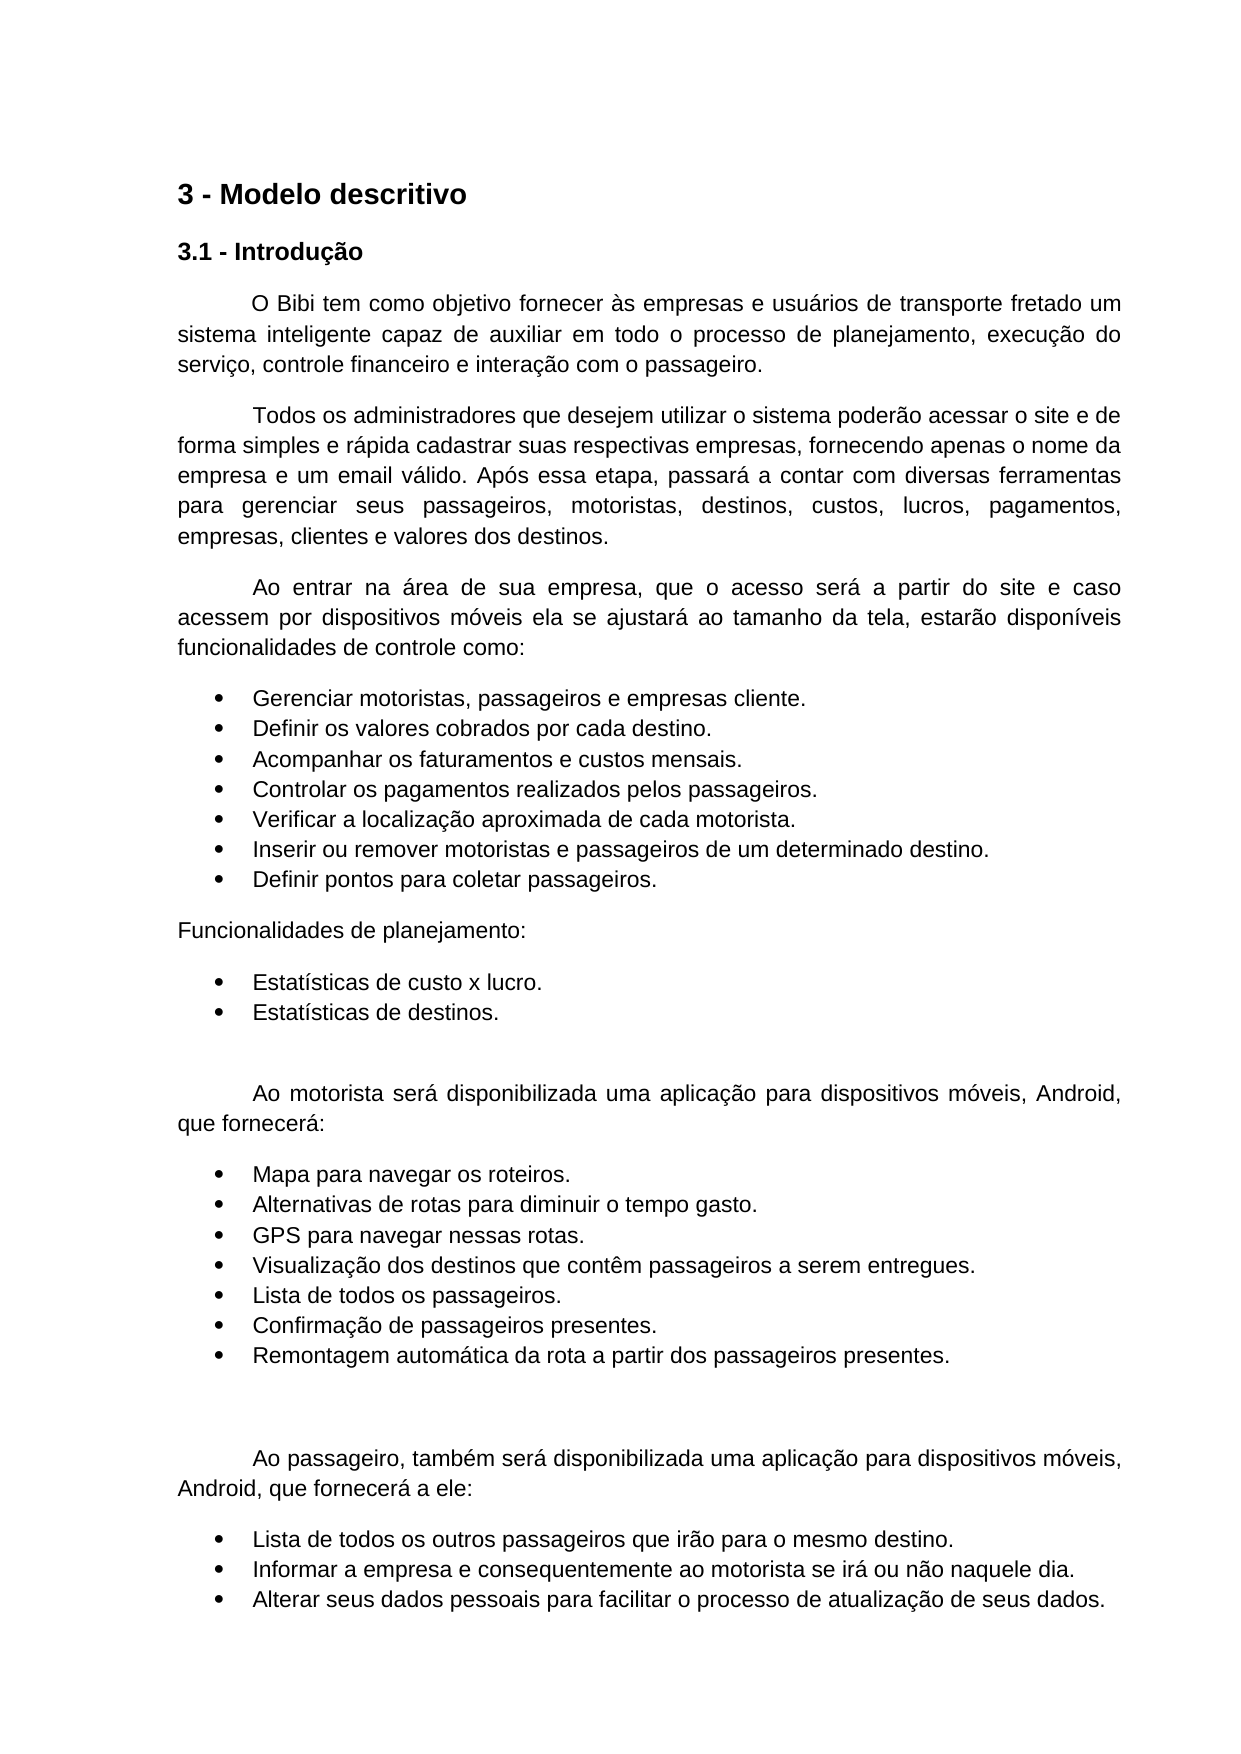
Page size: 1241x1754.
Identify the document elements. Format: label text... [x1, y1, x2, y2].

list Mapa para navegar os roteiros. [215, 1161, 1122, 1188]
list Visualização dos destinos que contêm passageiros a serem entregues. [215, 1252, 1122, 1278]
list Definir pontos para coletar passageiros. [215, 866, 1122, 893]
list Controlar os pagamentos realizados pelos passageiros. [215, 776, 1122, 802]
list Definir os valores cobrados por cada destino. [215, 715, 1122, 742]
list Gerenciar motoristas, passageiros e empresas cliente. [215, 685, 1122, 712]
subtitle 3 - Modelo descritivo [177, 177, 1122, 211]
list Confirmação de passageiros presentes. [215, 1312, 1122, 1339]
text Funcionalidades de planejamento: [177, 917, 1122, 944]
text Ao motorista será disponibilizada uma aplicação para dispositivos móveis, Android, que fornecerá: [177, 1080, 1122, 1137]
text O Bibi tem como objetivo fornecer às empresas e usuários de transporte fretado um sistema inteligente capaz de auxiliar em todo o processo de planejamento, execução do serviço, controle financeiro e interação com o passageiro. [177, 290, 1122, 377]
list Inserir ou remover motoristas e passageiros de um determinado destino. [215, 836, 1122, 863]
text Ao entrar na área de sua empresa, que o acesso será a partir do site e caso acessem por dispositivos móveis ela se ajustará ao tamanho da tela, estarão disponíveis funcionalidades de controle como: [177, 574, 1122, 661]
list Remontagem automática da rota a partir dos passageiros presentes. [215, 1342, 1122, 1369]
text Ao passageiro, também será disponibilizada uma aplicação para dispositivos móveis, Android, que fornecerá a ele: [177, 1444, 1122, 1501]
list Lista de todos os passageiros. [215, 1282, 1122, 1308]
list Lista de todos os outros passageiros que irão para o mesmo destino. [215, 1526, 1122, 1552]
list Alterar seus dados pessoais para facilitar o processo de atualização de seus dados. [215, 1586, 1122, 1613]
list Estatísticas de destinos. [215, 999, 1122, 1025]
list Estatísticas de custo x lucro. [215, 968, 1122, 995]
list Alternativas de rotas para diminuir o tempo gasto. [215, 1191, 1122, 1218]
list GPS para navegar nessas rotas. [215, 1222, 1122, 1248]
text Todos os administradores que desejem utilizar o sistema poderão acessar o site e de forma simples e rápida cadastrar suas respectivas empresas, fornecendo apenas o nome da empresa e um email válido. Após essa etapa, passará a contar com diversas ferramentas para gerenciar seus passageiros, motoristas, destinos, custos, lucros, pagamentos, empresas, clientes e valores dos destinos. [177, 402, 1122, 549]
subtitle 3.1 - Introdução [177, 237, 1122, 265]
list Acompanhar os faturamentos e custos mensais. [215, 746, 1122, 772]
list Verificar a localização aproximada de cada motorista. [215, 806, 1122, 832]
list Informar a empresa e consequentemente ao motorista se irá ou não naquele dia. [215, 1556, 1122, 1582]
